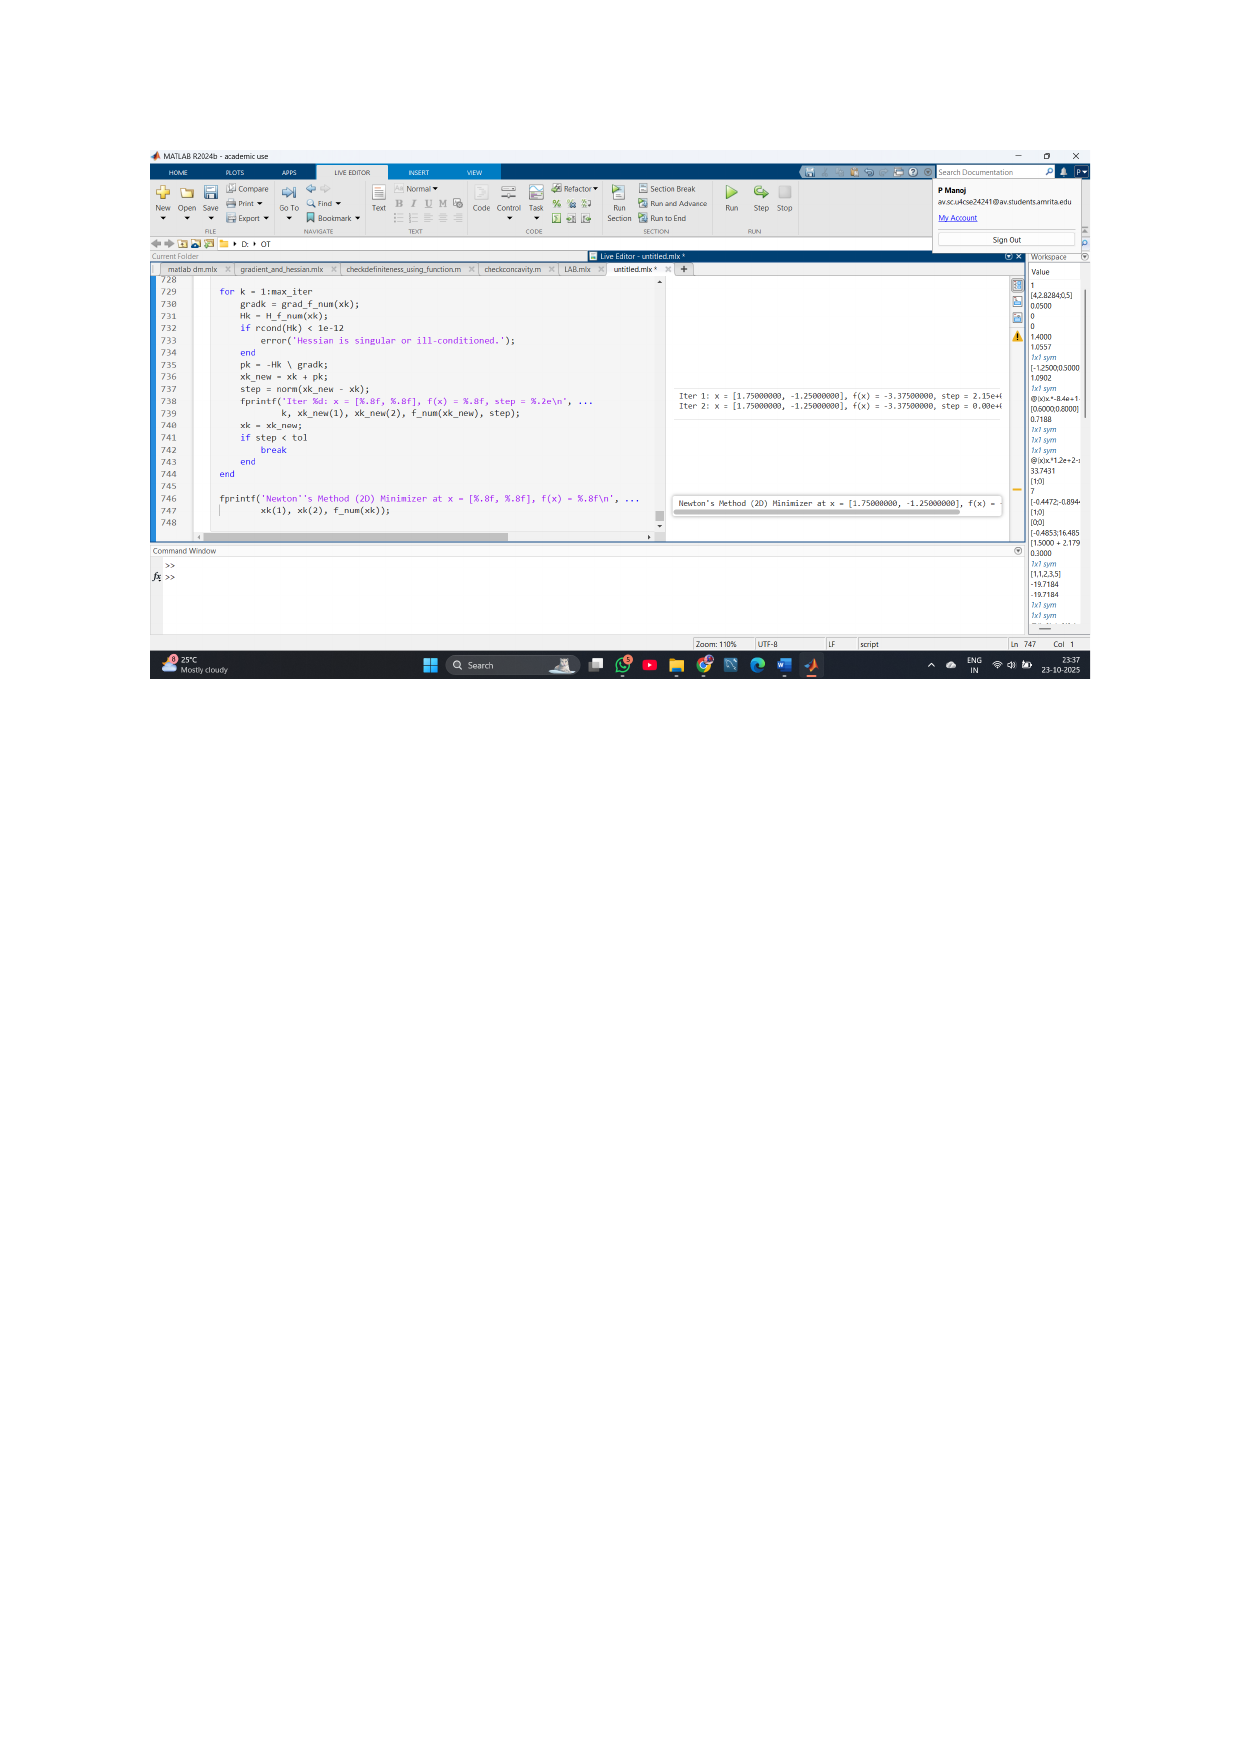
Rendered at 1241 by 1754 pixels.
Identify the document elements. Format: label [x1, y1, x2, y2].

picture [150, 150, 1091, 679]
